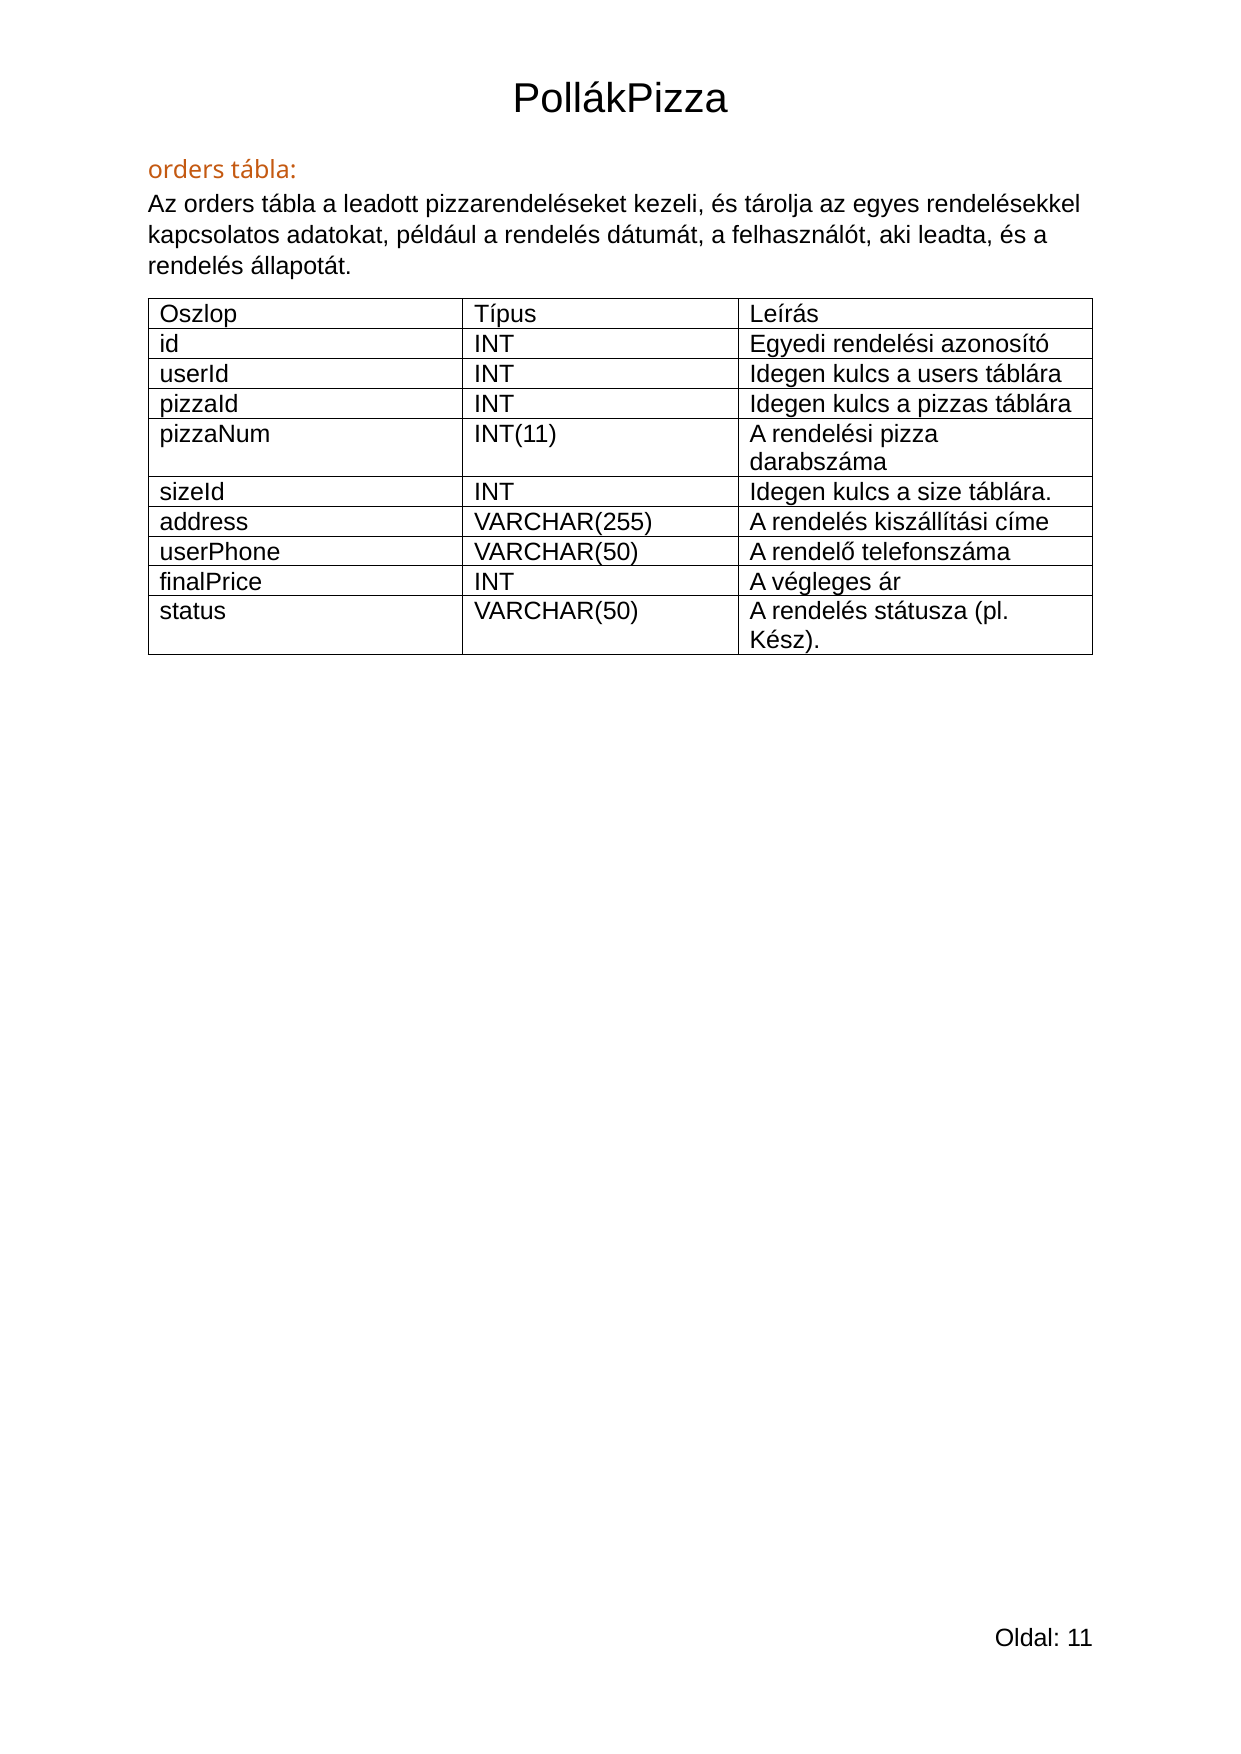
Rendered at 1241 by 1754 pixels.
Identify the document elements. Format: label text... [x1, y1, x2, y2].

table_cell sizeId [149, 477, 462, 506]
table_cell finalPrice [149, 566, 462, 595]
table_cell A rendelési pizza darabszáma [739, 419, 1092, 476]
table_header Leírás [739, 299, 1092, 328]
table_cell VARCHAR(255) [463, 507, 738, 536]
table_cell A rendelés kiszállítási címe [739, 507, 1092, 536]
table_cell INT [463, 329, 738, 358]
subtitle orders tábla: [148, 152, 1093, 186]
table_cell Egyedi rendelési azonosító [739, 329, 1092, 358]
table_cell Idegen kulcs a pizzas táblára [739, 389, 1092, 417]
table_header Típus [463, 299, 738, 328]
table_cell A rendelő telefonszáma [739, 537, 1092, 565]
table_cell Idegen kulcs a users táblára [739, 359, 1092, 388]
table_cell id [149, 329, 462, 358]
table_header Oszlop [149, 299, 462, 328]
table_cell VARCHAR(50) [463, 537, 738, 565]
table_cell INT [463, 566, 738, 595]
table_cell INT [463, 477, 738, 506]
table_cell userId [149, 359, 462, 388]
table_cell VARCHAR(50) [463, 596, 738, 654]
text Az orders tábla a leadott pizzarendeléseket kezeli, és tárolja az egyes rendelésekkel kapcsolatos adatokat, például a rendelés dátumát, a felhasználót, aki leadta, és a rendelés állapotát. [148, 188, 1093, 279]
table_cell pizzaNum [149, 419, 462, 476]
table_cell INT [463, 389, 738, 417]
table_cell userPhone [149, 537, 462, 565]
table_cell pizzaId [149, 389, 462, 417]
table_cell A végleges ár [739, 566, 1092, 595]
table_cell INT [463, 359, 738, 388]
table_cell address [149, 507, 462, 536]
table_cell INT(11) [463, 419, 738, 476]
table_cell Idegen kulcs a size táblára. [739, 477, 1092, 506]
table_cell status [149, 596, 462, 654]
table_cell A rendelés státusza (pl. Kész). [739, 596, 1092, 654]
